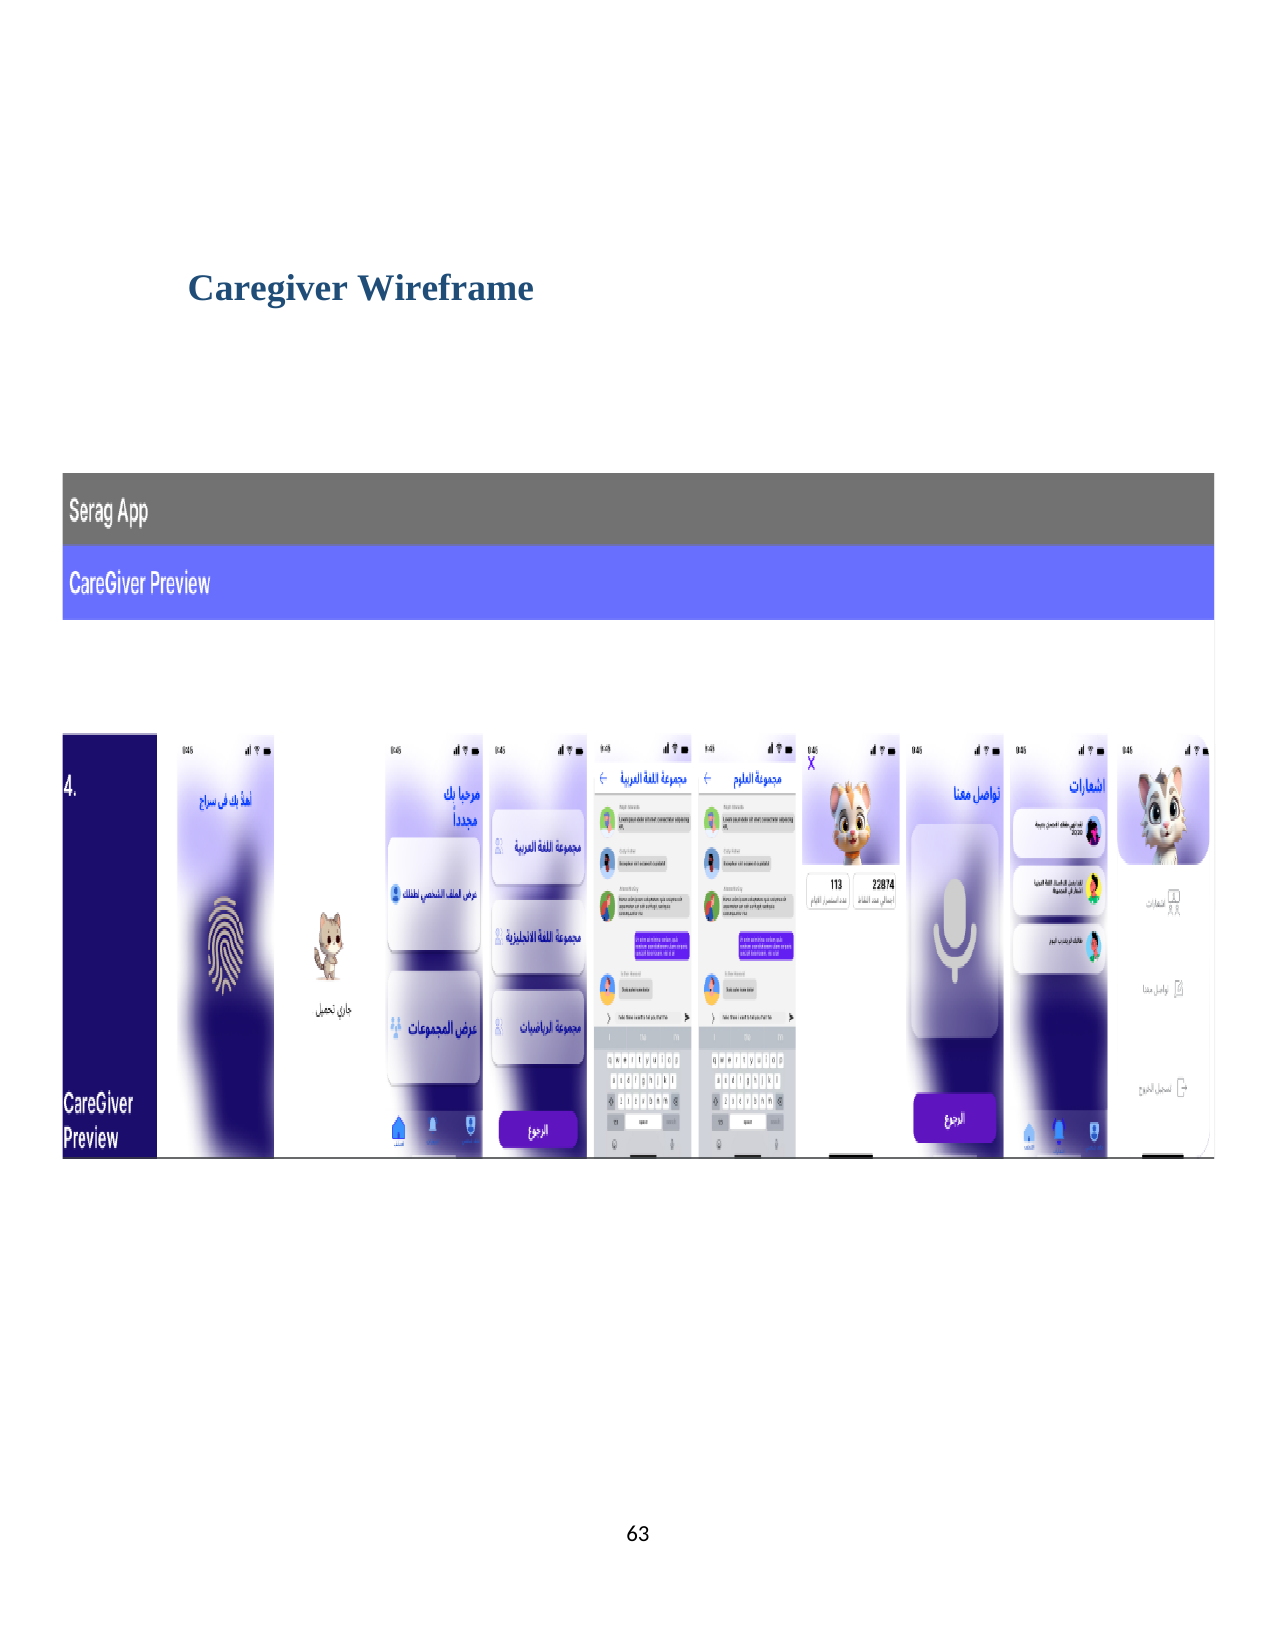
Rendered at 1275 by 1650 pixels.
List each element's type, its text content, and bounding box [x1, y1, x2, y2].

text Caregiver Wireframe [187, 266, 1087, 309]
picture [62, 473, 1216, 1159]
